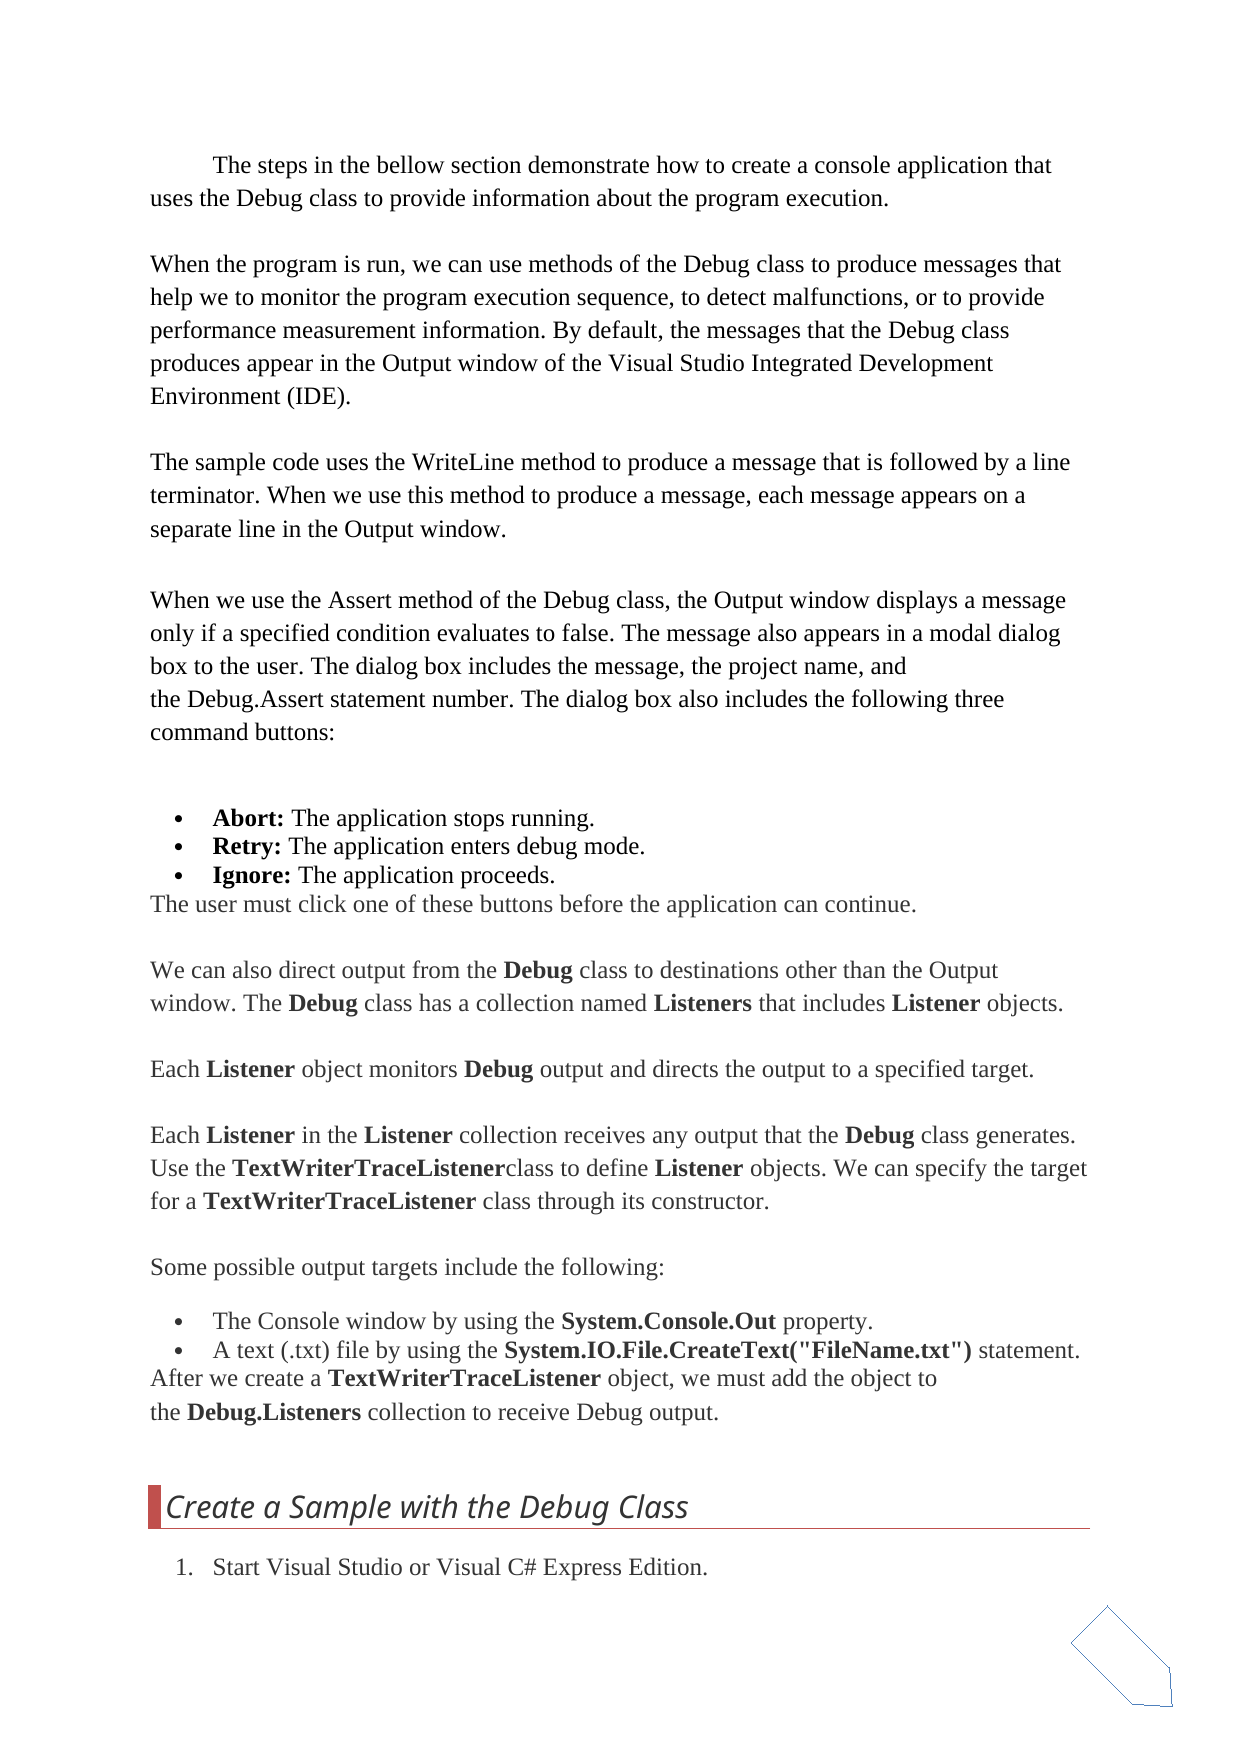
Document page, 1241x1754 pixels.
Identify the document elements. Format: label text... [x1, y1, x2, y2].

list Retry: The application enters debug mode. [175, 831, 1090, 860]
list Ignore: The application proceeds. [175, 860, 1090, 889]
subtitle Create a Sample with the Debug Class [161, 1485, 1090, 1528]
list Abort: The application stops running. [175, 803, 1090, 831]
list Start Visual Studio or Visual C# Express Edition. [175, 1552, 1090, 1581]
text The user must click one of these buttons before the application can continue. We can also direct output from the Debug class to destinations other than the Output window. The Debug class has a collection named Listeners that includes Listener objects. Each Listener object monitors Debug output and directs the output to a specified target. Each Listener in the Listener collection receives any output that the Debug class generates. Use the TextWriterTraceListenerclass to define Listener objects. We can specify the target for a TextWriterTraceListener class through its constructor. Some possible output targets include the following: [150, 889, 1090, 1281]
list A text (.txt) file by using the System.IO.File.CreateText("FileName.txt") statement. [175, 1335, 1090, 1363]
text The steps in the bellow section demonstrate how to create a console application that uses the Debug class to provide information about the program execution. When the program is run, we can use methods of the Debug class to produce messages that help we to monitor the program execution sequence, to detect malfunctions, or to provide performance measurement information. By default, the messages that the Debug class produces appear in the Output window of the Visual Studio Integrated Development Environment (IDE). The sample code uses the WriteLine method to produce a message that is followed by a line terminator. When we use this method to produce a message, each message appears on a separate line in the Output window. When we use the Assert method of the Debug class, the Output window displays a message only if a specified condition evaluates to false. The message also appears in a modal dialog box to the user. The dialog box includes the message, the project name, and the Debug.Assert statement number. The dialog box also includes the following three command buttons: [150, 150, 1090, 778]
text After we create a TextWriterTraceListener object, we must add the object to the Debug.Listeners collection to receive Debug output. [150, 1363, 1090, 1457]
list The Console window by using the System.Console.Out property. [175, 1306, 1090, 1335]
